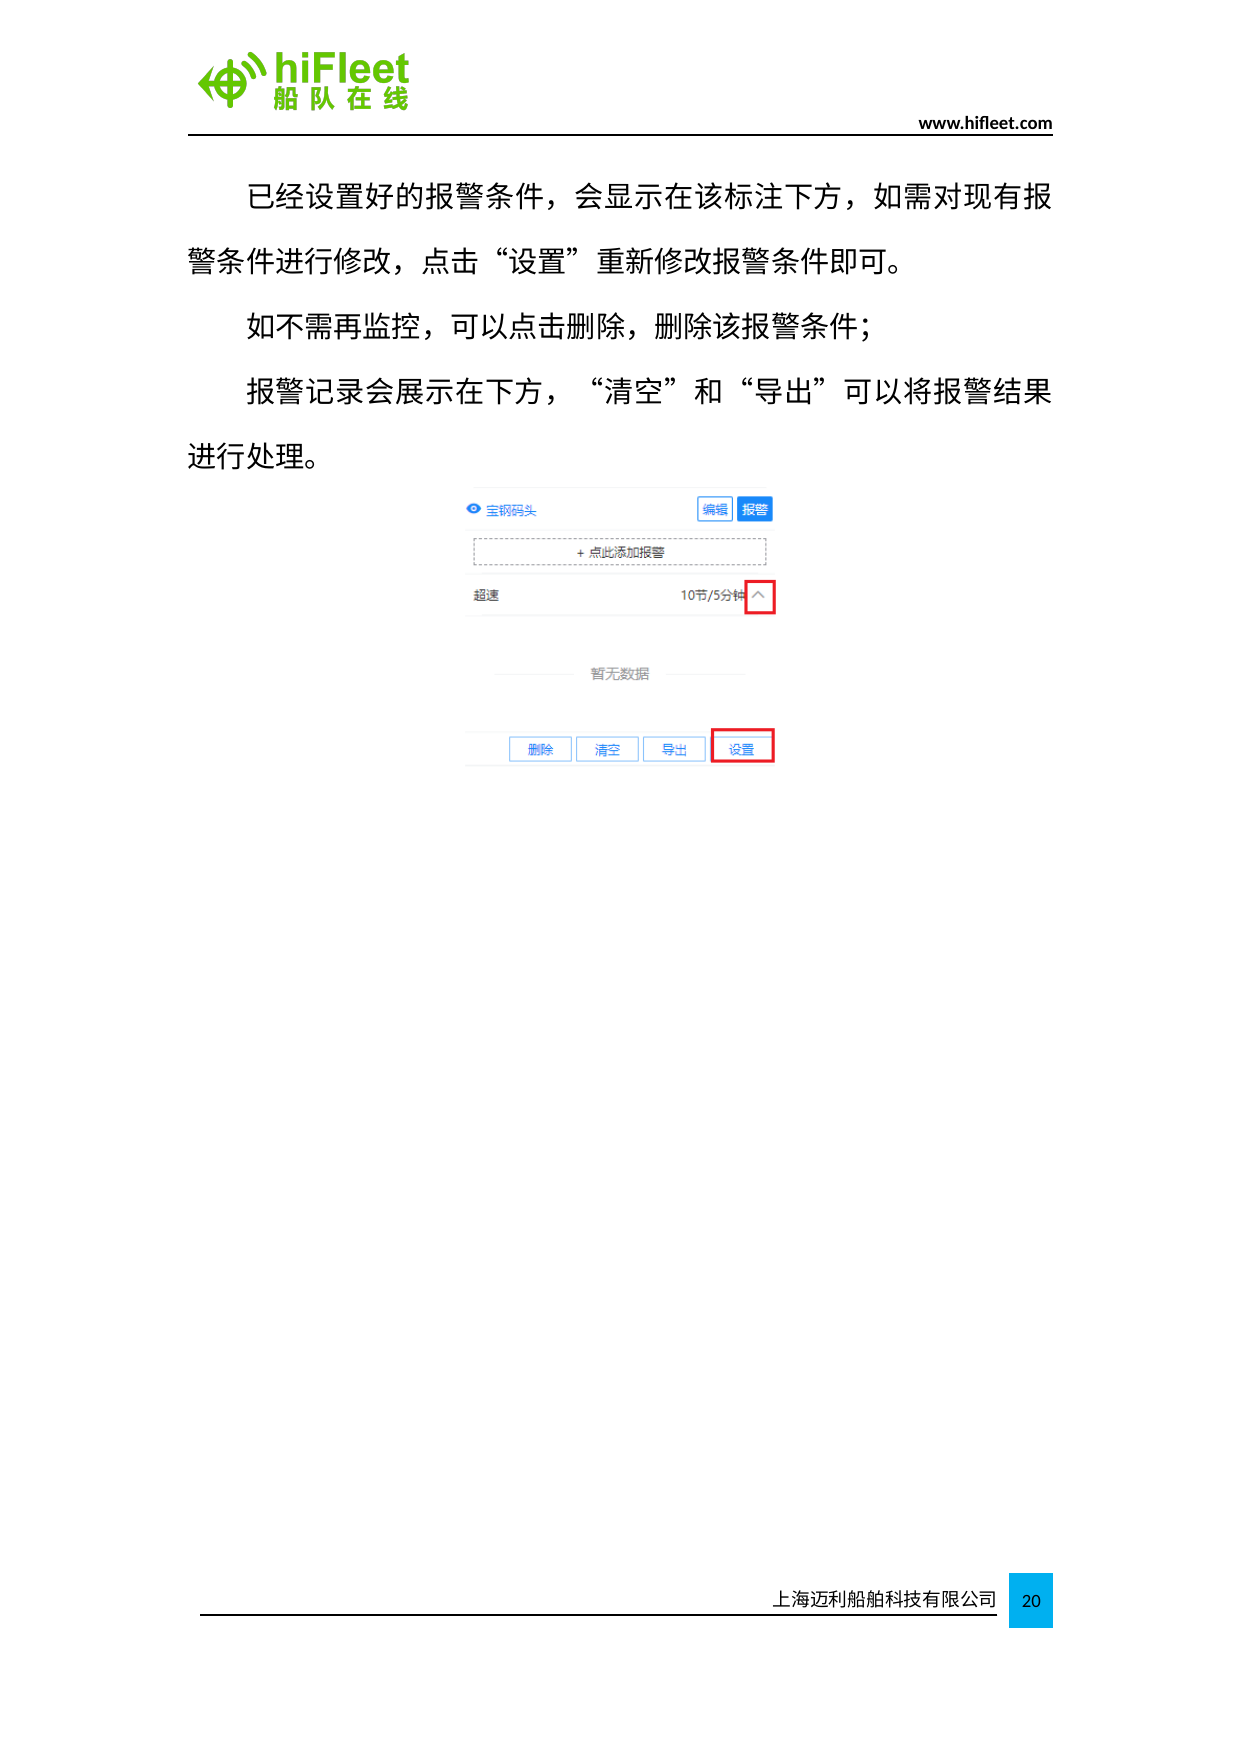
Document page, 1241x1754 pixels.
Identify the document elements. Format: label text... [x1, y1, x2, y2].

text 报警记录会展示在下方，“清空”和“导出”可以将报警结果进行处理。 [187, 358, 1053, 488]
picture [460, 487, 780, 771]
picture [187, 40, 446, 127]
text 如不需再监控，可以点击删除，删除该报警条件； [187, 293, 1053, 358]
text 已经设置好的报警条件，会显示在该标注下方，如需对现有报警条件进行修改，点击“设置”重新修改报警条件即可。 [187, 163, 1053, 293]
